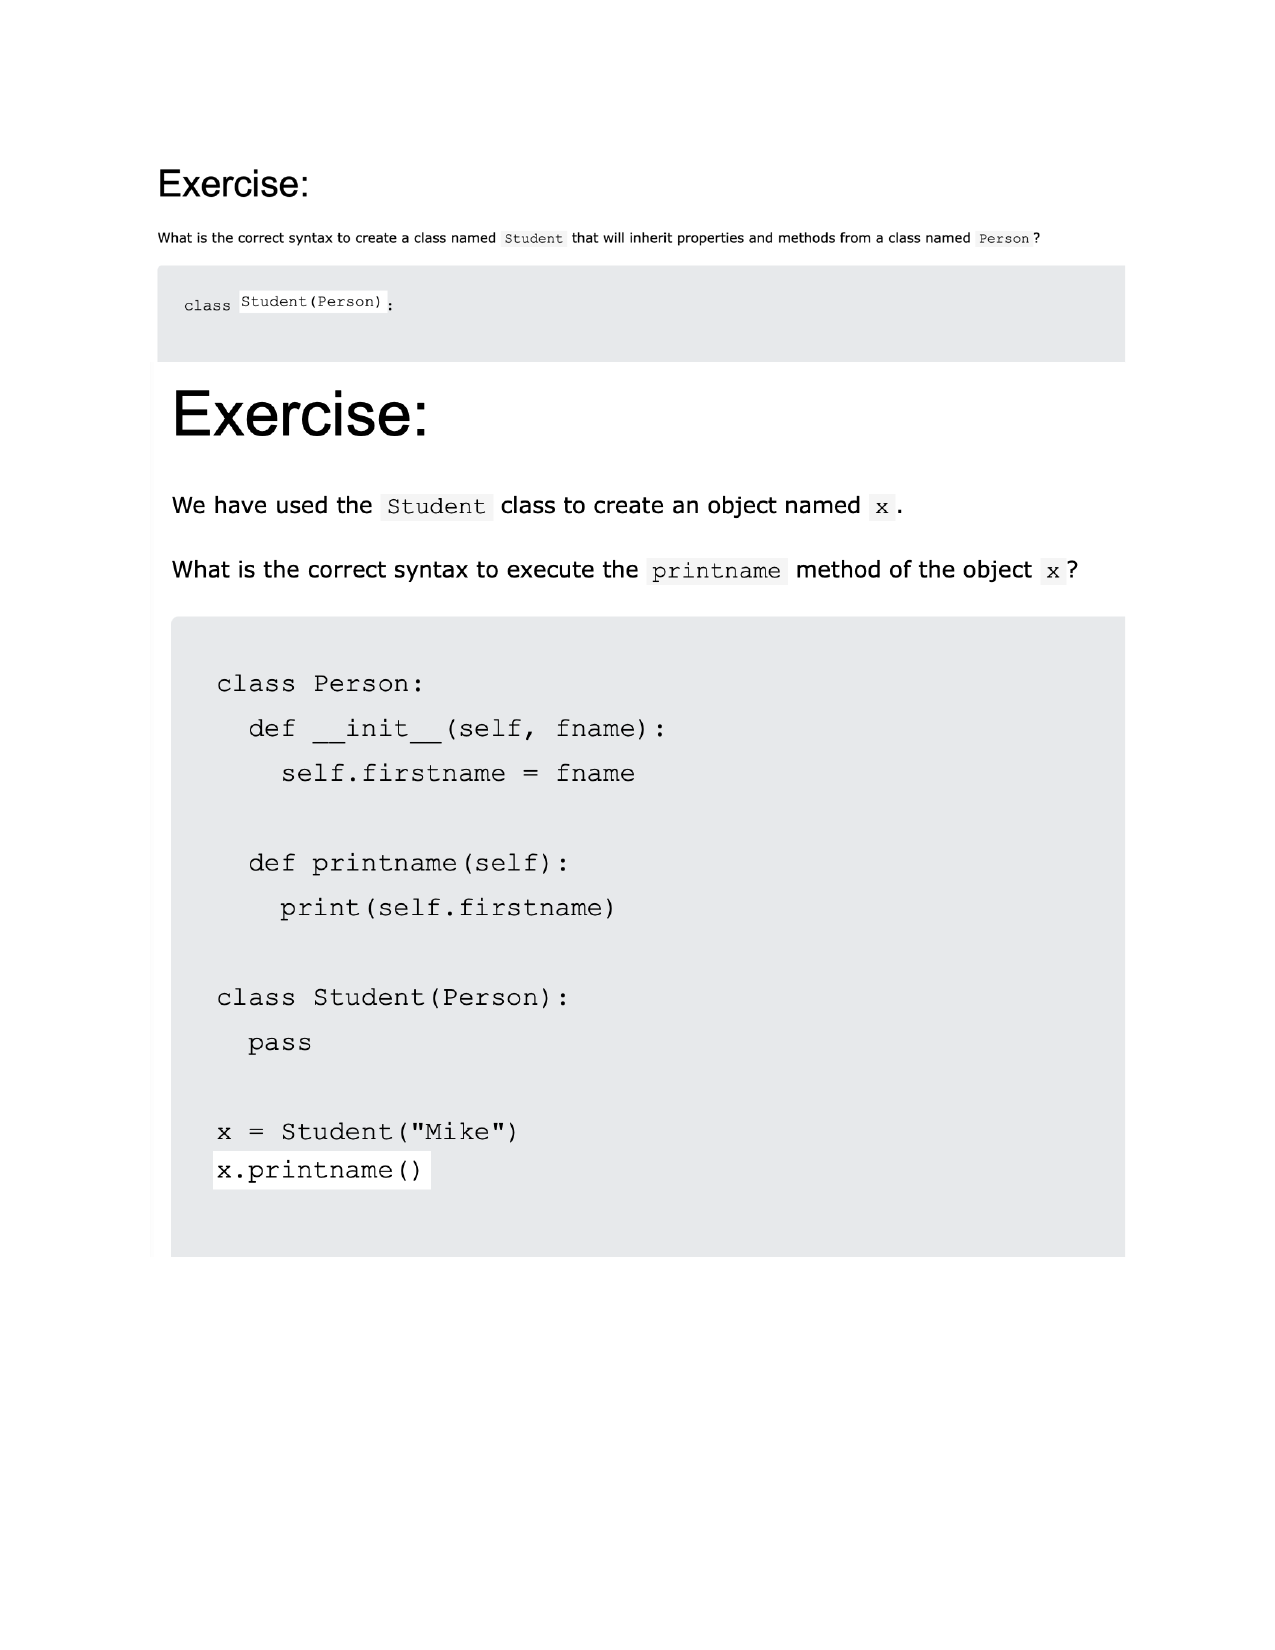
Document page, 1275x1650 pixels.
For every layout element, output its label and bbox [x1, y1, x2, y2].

picture [150, 150, 1125, 1257]
